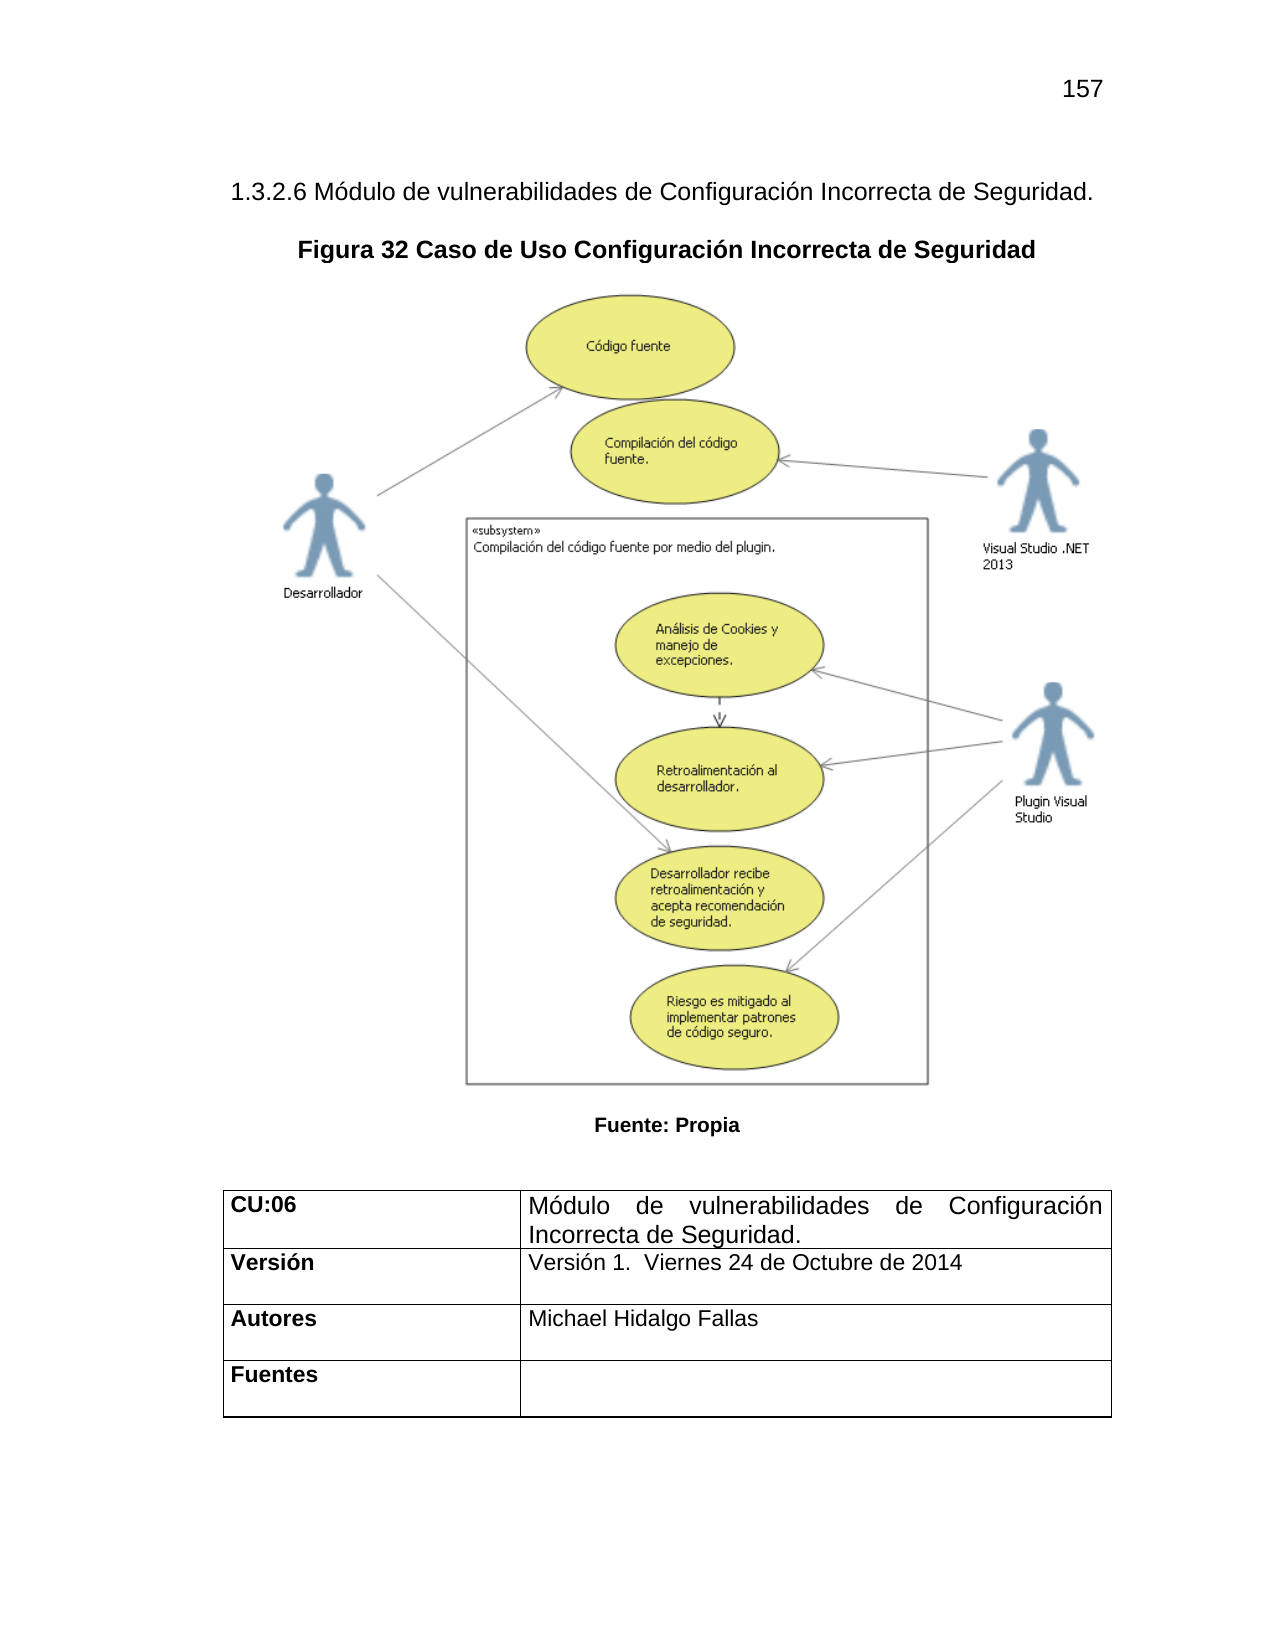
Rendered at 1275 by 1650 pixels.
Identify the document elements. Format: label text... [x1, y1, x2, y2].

table_cell Versión 1. Viernes 24 de Octubre de 2014 [521, 1249, 1111, 1304]
table_cell Michael Hidalgo Fallas [521, 1305, 1111, 1360]
table_cell [521, 1361, 1111, 1416]
table_header CU:06 [224, 1191, 520, 1248]
picture [230, 263, 1104, 1093]
table_cell Autores [224, 1305, 520, 1360]
table_header Módulo de vulnerabilidades de Configuración Incorrecta de Seguridad. [521, 1191, 1111, 1248]
subtitle Fuente: Propia [230, 1113, 1104, 1137]
table_cell Versión [224, 1249, 520, 1304]
table_cell Fuentes [224, 1361, 520, 1416]
text 1.3.2.6 Módulo de vulnerabilidades de Configuración Incorrecta de Seguridad. [230, 177, 1104, 206]
text Figura 32 Caso de Uso Configuración Incorrecta de Seguridad [230, 235, 1104, 263]
